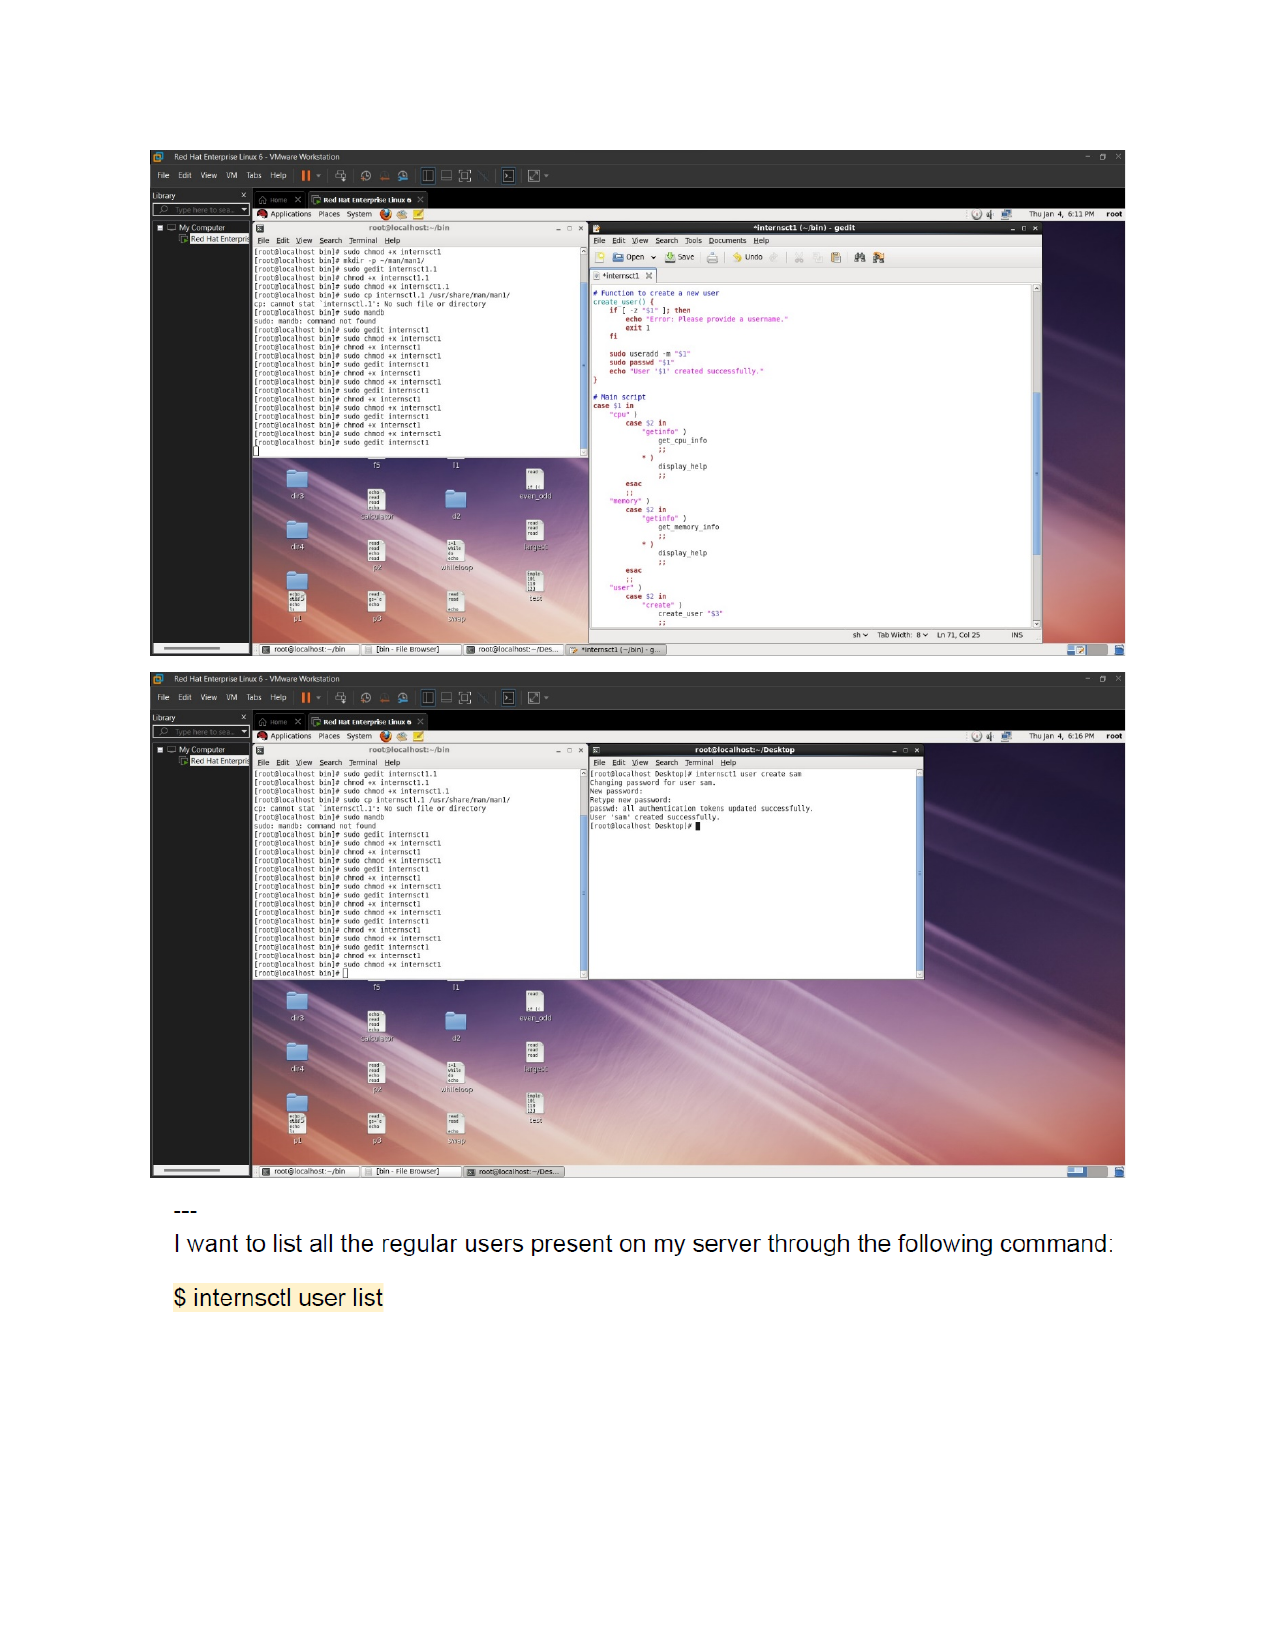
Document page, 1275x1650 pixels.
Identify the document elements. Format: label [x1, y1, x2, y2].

picture [150, 1194, 1125, 1315]
picture [150, 150, 1125, 656]
picture [150, 672, 1125, 1178]
